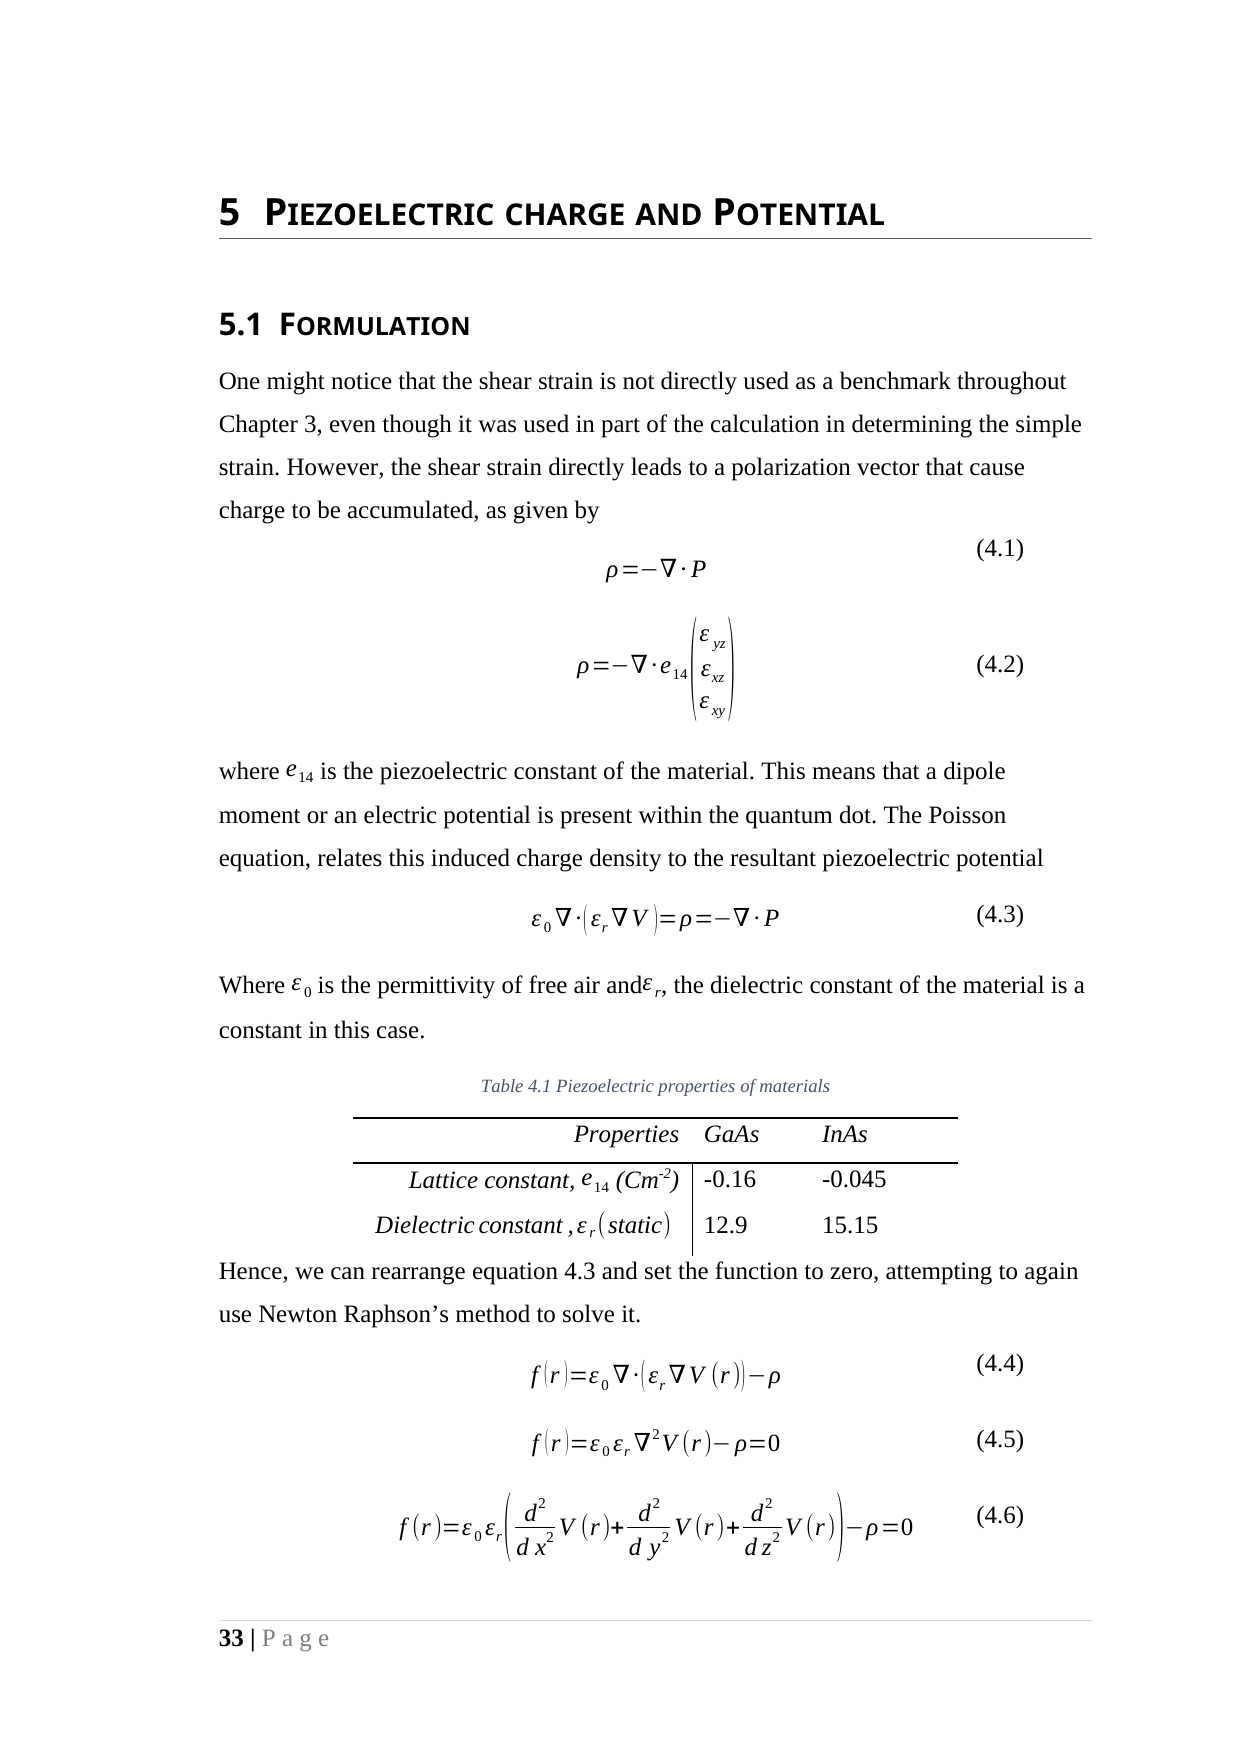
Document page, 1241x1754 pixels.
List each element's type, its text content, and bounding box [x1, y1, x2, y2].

table_header InAs [811, 1119, 958, 1162]
subtitle Piezoelectric charge and Potential [218, 185, 1092, 239]
table_cell 15.15 [811, 1210, 958, 1256]
table_cell 12.9 [693, 1210, 811, 1256]
text Table 4.1 Piezoelectric properties of materials [218, 1074, 1092, 1096]
table_cell -0.045 [811, 1164, 958, 1210]
table_cell Lattice constant, (Cm-2) [353, 1164, 692, 1210]
table_cell [353, 1210, 692, 1256]
text where is the piezoelectric constant of the material. This means that a dipole moment or an electric potential is present within the quantum dot. The Poisson equation, relates this induced charge density to the resultant piezoelectric potential [218, 754, 1092, 872]
text Hence, we can rearrange equation 4.3 and set the function to zero, attempting to again use Newton Raphson’s method to solve it. [218, 1256, 1092, 1328]
text One might notice that the shear strain is not directly used as a benchmark throughout Chapter 3, even though it was used in part of the calculation in determining the simple strain. However, the shear strain directly leads to a polarization vector that cause charge to be accumulated, as given by [218, 366, 1092, 524]
table_header GaAs [693, 1119, 811, 1162]
text Where is the permittivity of free air and, the dielectric constant of the material is a constant in this case. [218, 969, 1092, 1043]
table_header Properties [353, 1119, 692, 1162]
subtitle Formulation [218, 302, 1092, 345]
table_cell -0.16 [693, 1164, 811, 1210]
